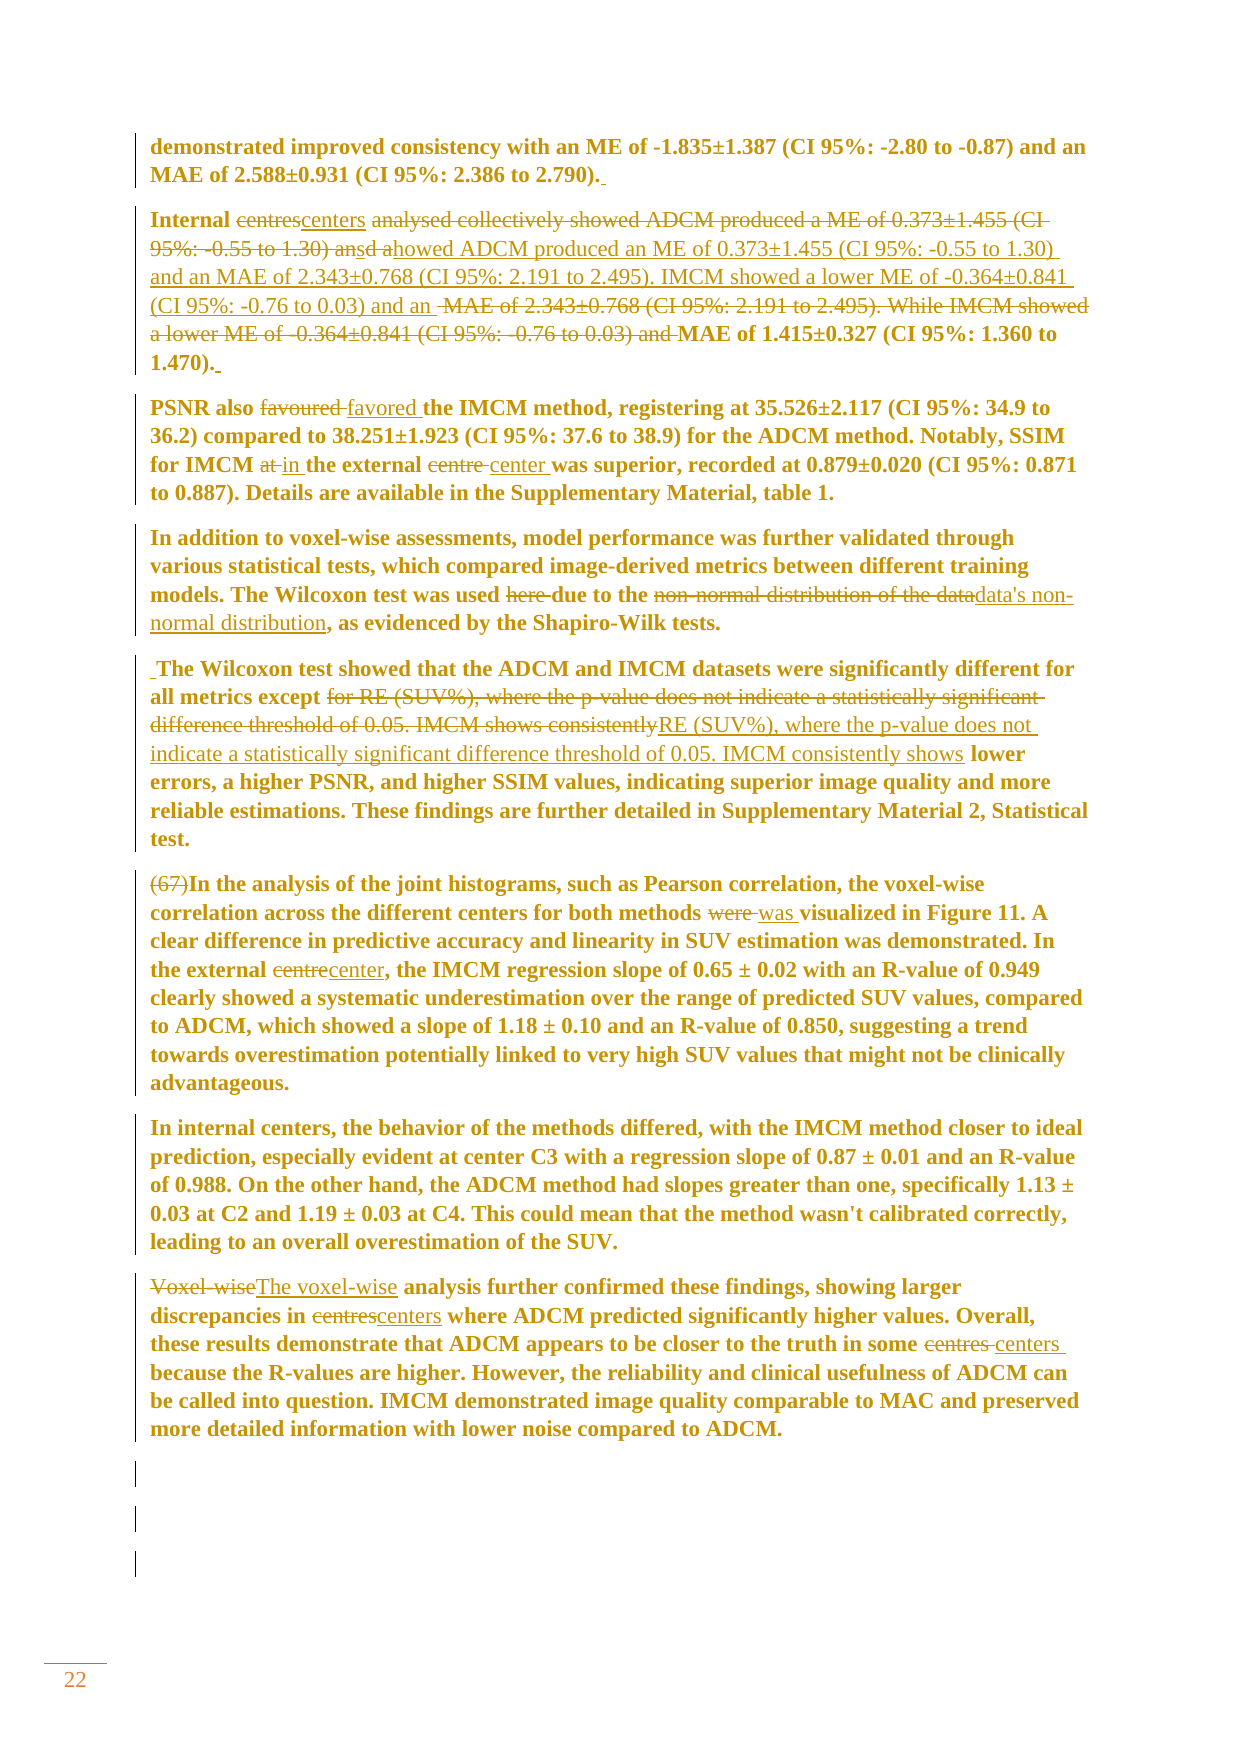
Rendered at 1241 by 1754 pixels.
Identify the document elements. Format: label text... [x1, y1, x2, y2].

text In internal centers, the behavior of the methods differed, with the IMCM method closer to ideal prediction, especially evident at center C3 with a regression slope of 0.87 ± 0.01 and an R-value of 0.988. On the other hand, the ADCM method had slopes greater than one, specifically 1.13 ± 0.03 at C2 and 1.19 ± 0.03 at C4. This could mean that the method wasn't calibrated correctly, leading to an overall overestimation of the SUV. [150, 1114, 1090, 1254]
text analysis further confirmed these findings, showing larger discrepancies in where ADCM predicted significantly higher values. Overall, these results demonstrate that ADCM appears to be closer to the truth in some because the R-values are higher. However, the reliability and clinical usefulness of ADCM can be called into question. IMCM demonstrated image quality comparable to MAC and preserved more detailed information with lower noise compared to ADCM. [150, 1273, 1090, 1442]
text Internal MAE of 1.415±0.327 (CI 95%: 1.360 to 1.470). [150, 206, 1090, 375]
text PSNR also the IMCM method, registering at 35.526±2.117 (CI 95%: 34.9 to 36.2) compared to 38.251±1.923 (CI 95%: 37.6 to 38.9) for the ADCM method. Notably, SSIM for IMCM the external was superior, recorded at 0.879±0.020 (CI 95%: 0.871 to 0.887). Details are available in the Supplementary Material, table 1. [150, 394, 1090, 505]
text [150, 133, 1090, 188]
text In addition to voxel-wise assessments, model performance was further validated through various statistical tests, which compared image-derived metrics between different training models. The Wilcoxon test was used due to the , as evidenced by the Shapiro-Wilk tests. [150, 524, 1090, 636]
text The Wilcoxon test showed that the ADCM and IMCM datasets were significantly different for all metrics except lower errors, a higher PSNR, and higher SSIM values, indicating superior image quality and more reliable estimations. These findings are further detailed in Supplementary Material 2, Statistical test. [150, 654, 1090, 852]
text In the analysis of the joint histograms, such as Pearson correlation, the voxel-wise correlation across the different centers for both methods visualized in Figure 11. A clear difference in predictive accuracy and linearity in SUV estimation was demonstrated. In the external , the IMCM regression slope of 0.65 ± 0.02 with an R-value of 0.949 clearly showed a systematic underestimation over the range of predicted SUV values, compared to ADCM, which showed a slope of 1.18 ± 0.10 and an R-value of 0.850, suggesting a trend towards overestimation potentially linked to very high SUV values that might not be clinically advantageous. [150, 870, 1090, 1096]
